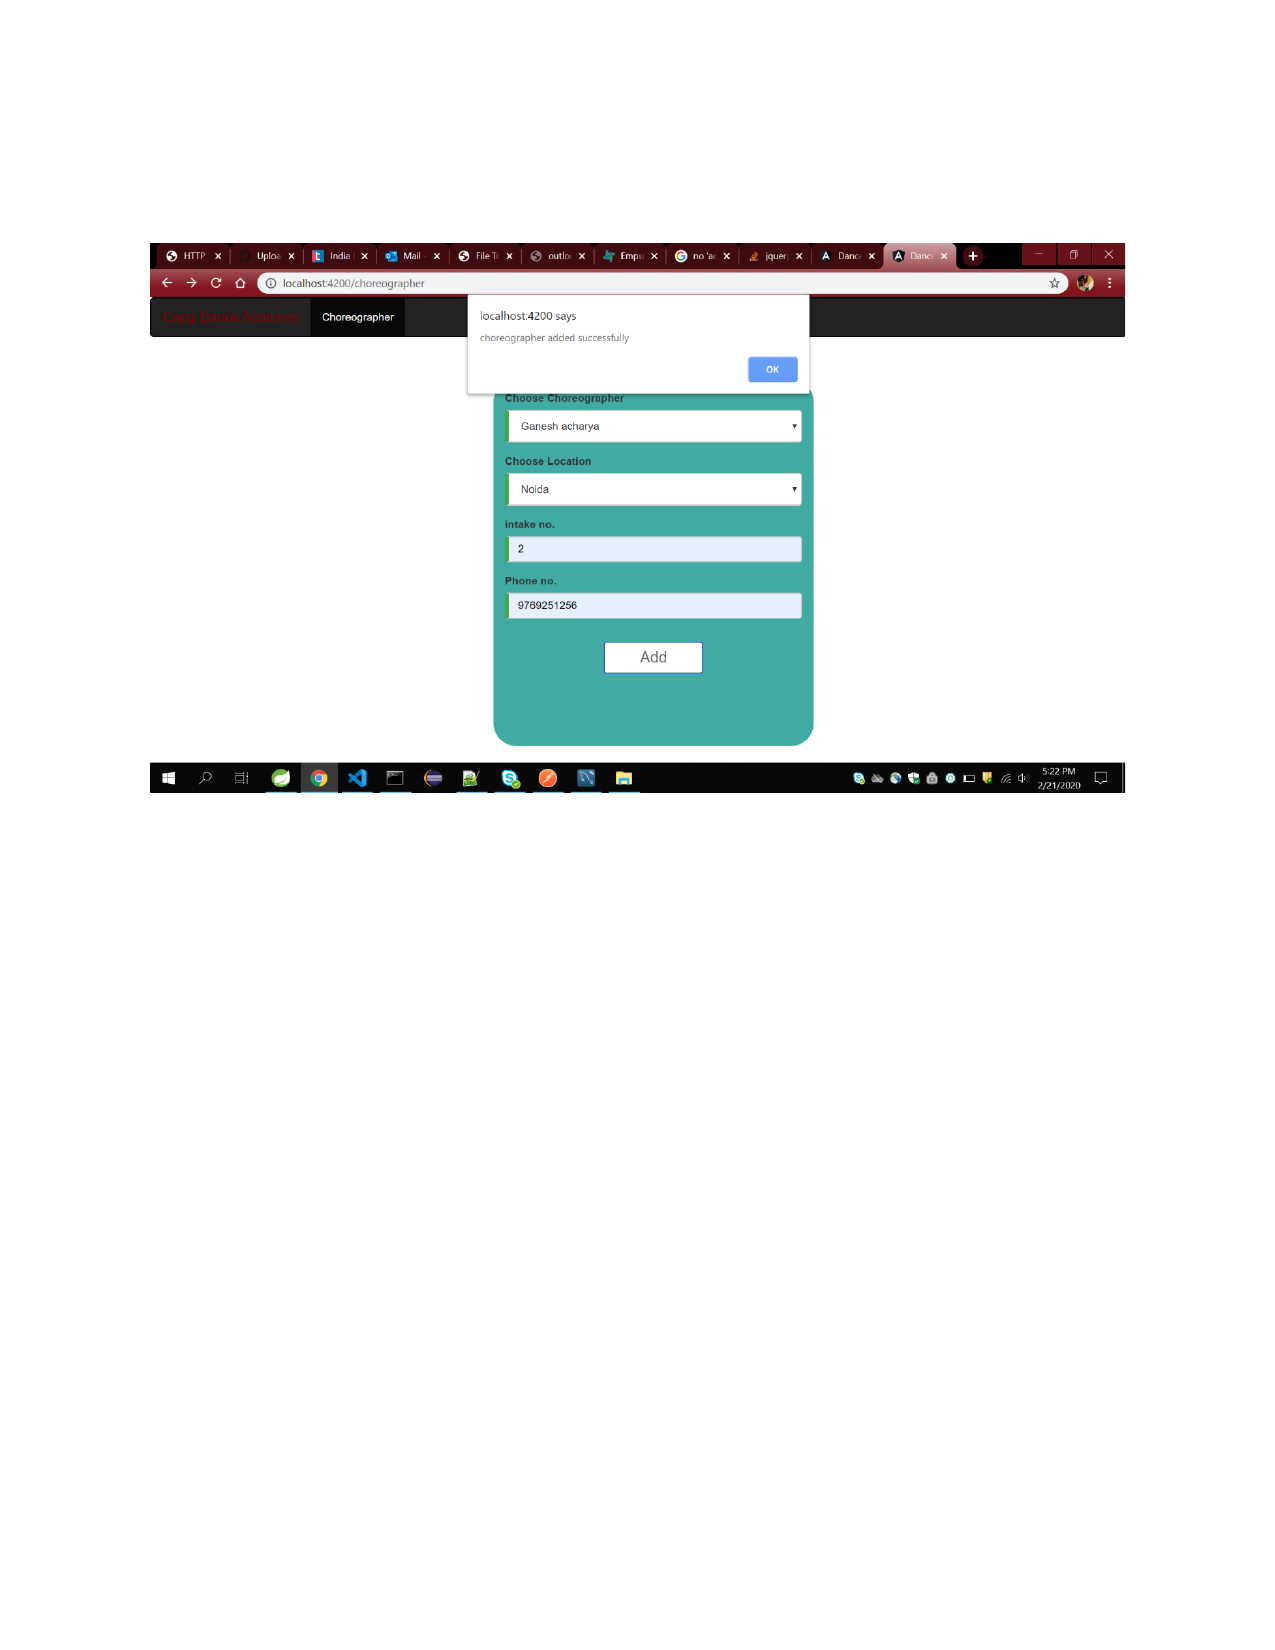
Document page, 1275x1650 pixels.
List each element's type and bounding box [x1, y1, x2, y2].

picture [150, 243, 1125, 793]
